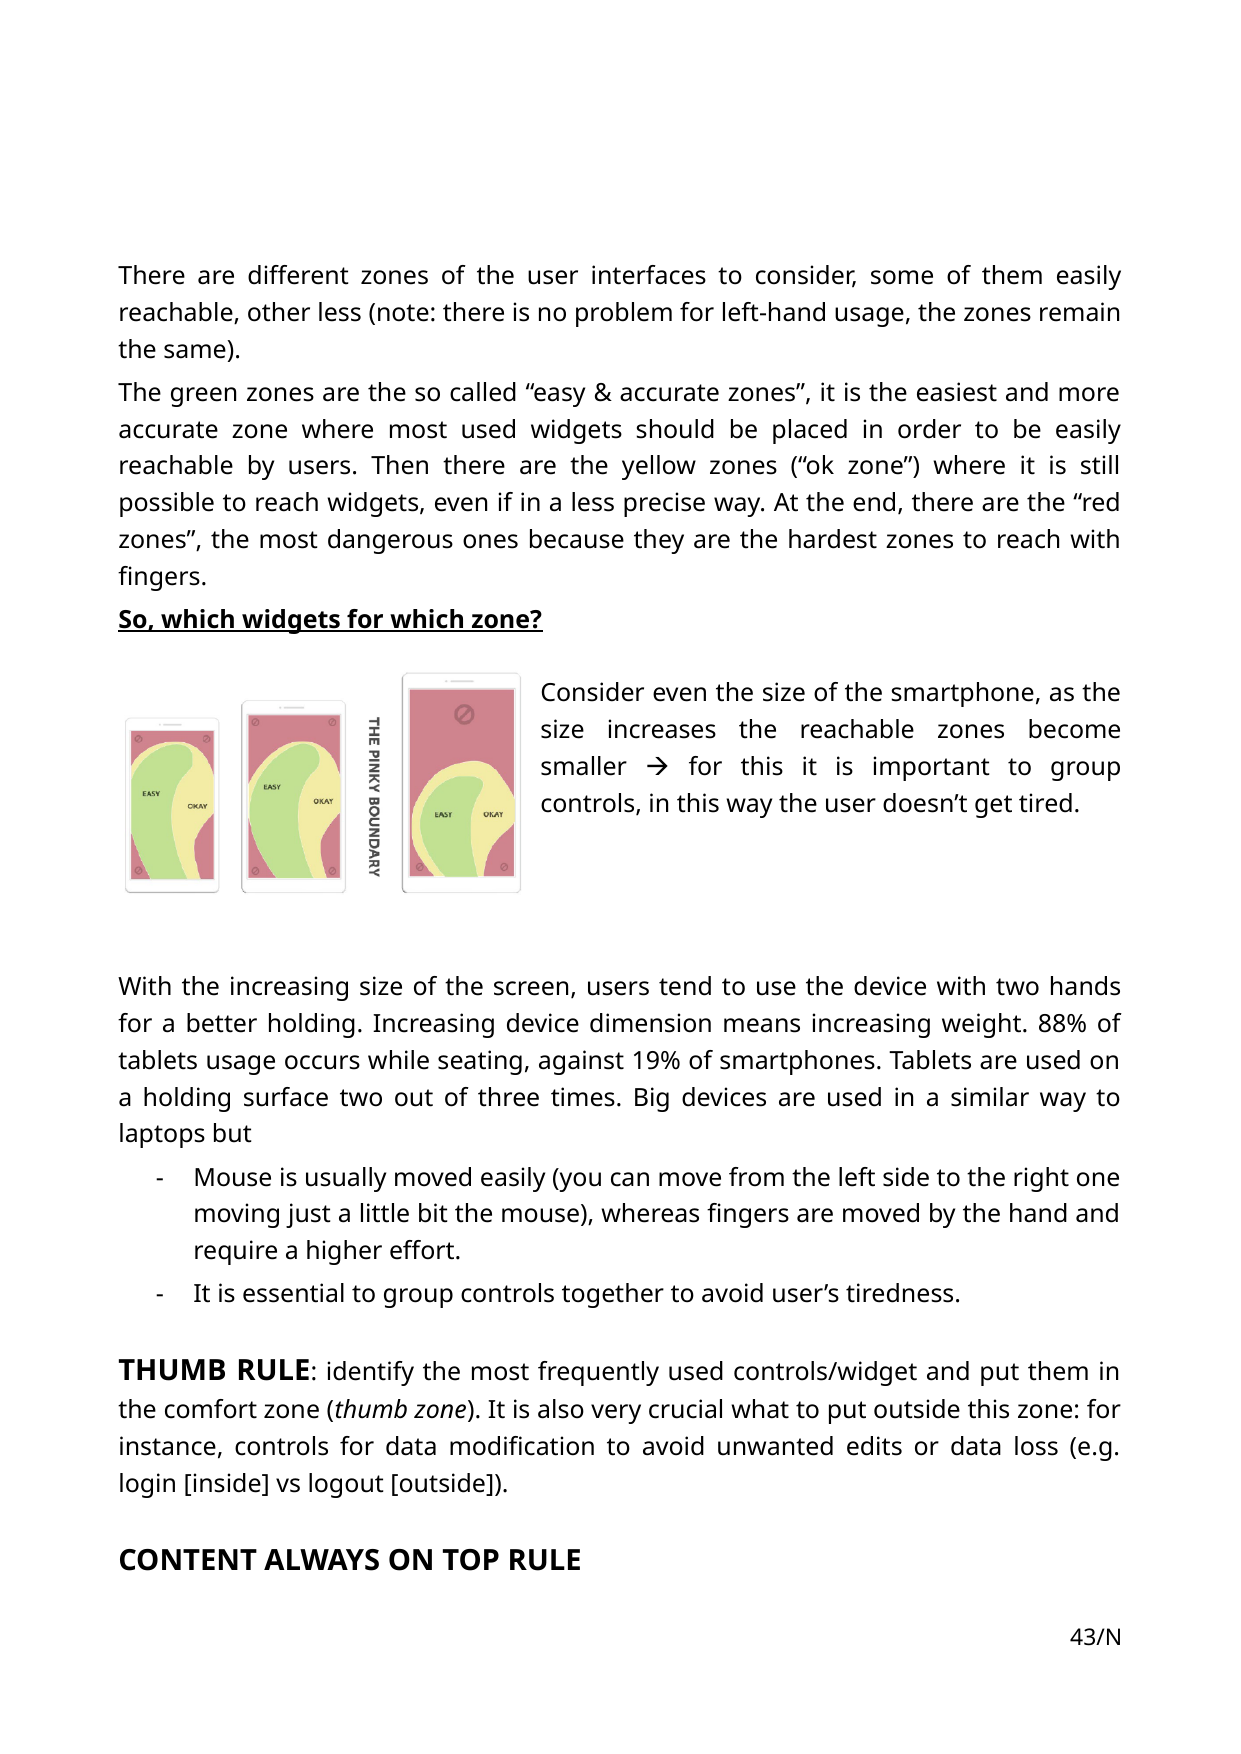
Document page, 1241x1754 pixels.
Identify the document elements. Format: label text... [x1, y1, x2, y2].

list Mouse is usually moved easily (you can move from the left side to the right one moving just a little bit the mouse), whereas fingers are moved by the hand and require a higher effort. [156, 1159, 1122, 1267]
text Consider even the size of the smartphone, as the size increases the reachable zones become smaller for this it is important to group controls, in this way the user doesn’t get tired. [522, 675, 1122, 819]
text The green zones are the so called “easy & accurate zones”, it is the easiest and more accurate zone where most used widgets should be placed in order to be easily reachable by users. Then there are the yellow zones (“ok zone”) where it is still possible to reach widgets, even if in a less precise way. At the end, there are the “red zones”, the most dangerous ones because they are the hardest zones to reach with fingers. [118, 374, 1122, 592]
text So, which widgets for which zone? [118, 601, 1122, 635]
text CONTENT ALWAYS ON TOP RULE [118, 1539, 1122, 1578]
picture [117, 670, 522, 895]
text THUMB RULE: identify the most frequently used controls/widget and put them in the comfort zone (thumb zone). It is also very crucial what to put outside this zone: for instance, controls for data modification to avoid unwanted edits or data loss (e.g. login [inside] vs logout [outside]). [118, 1349, 1122, 1499]
text With the increasing size of the screen, users tend to use the device with two hands for a better holding. Increasing device dimension means increasing weight. 88% of tablets usage occurs while seating, against 19% of smartphones. Tablets are used on a holding surface two out of three times. Big devices are used in a similar way to laptops but [118, 969, 1122, 1150]
text There are different zones of the user interfaces to consider, some of them easily reachable, other less (note: there is no problem for left-hand usage, the zones remain the same). [118, 258, 1122, 366]
list It is essential to group controls together to avoid user’s tiredness. [156, 1276, 1122, 1310]
